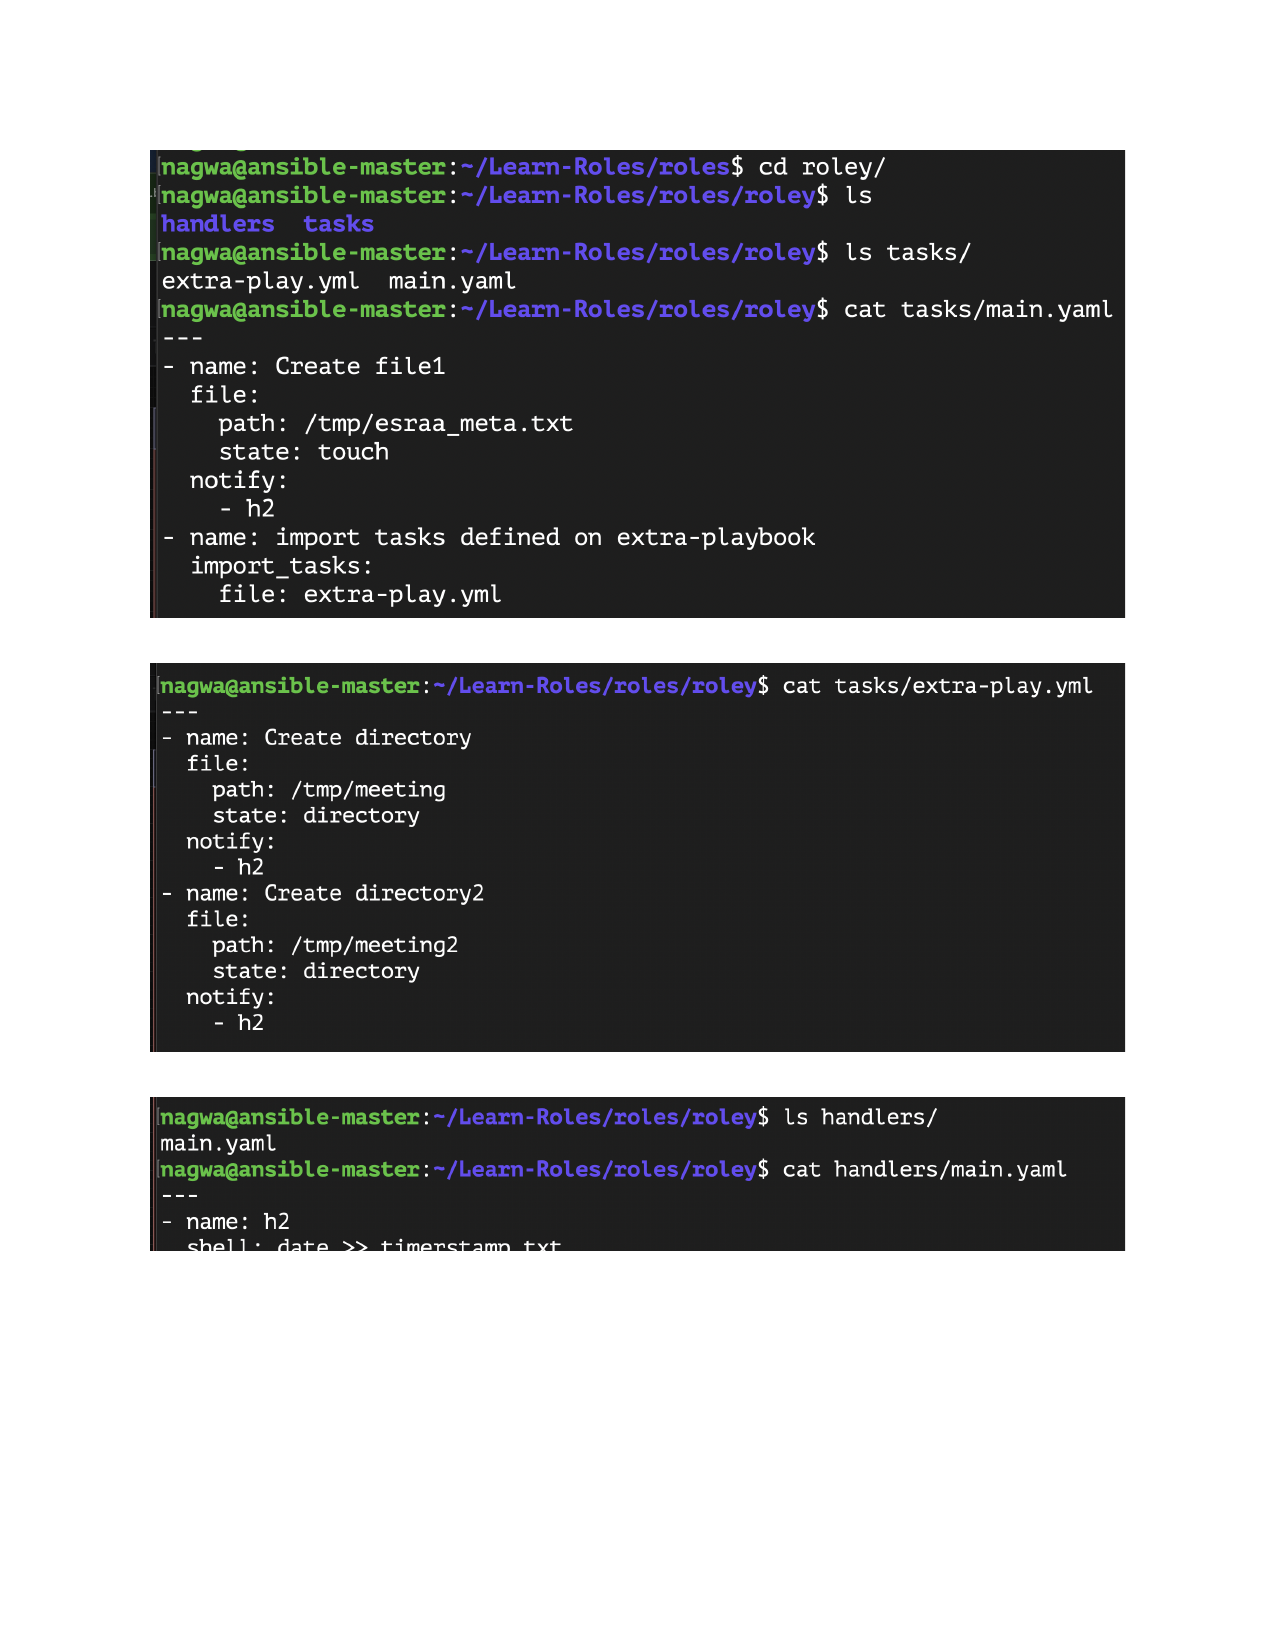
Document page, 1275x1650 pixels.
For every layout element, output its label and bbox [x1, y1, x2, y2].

picture [150, 663, 1125, 1052]
picture [150, 150, 1125, 618]
picture [150, 1097, 1125, 1251]
